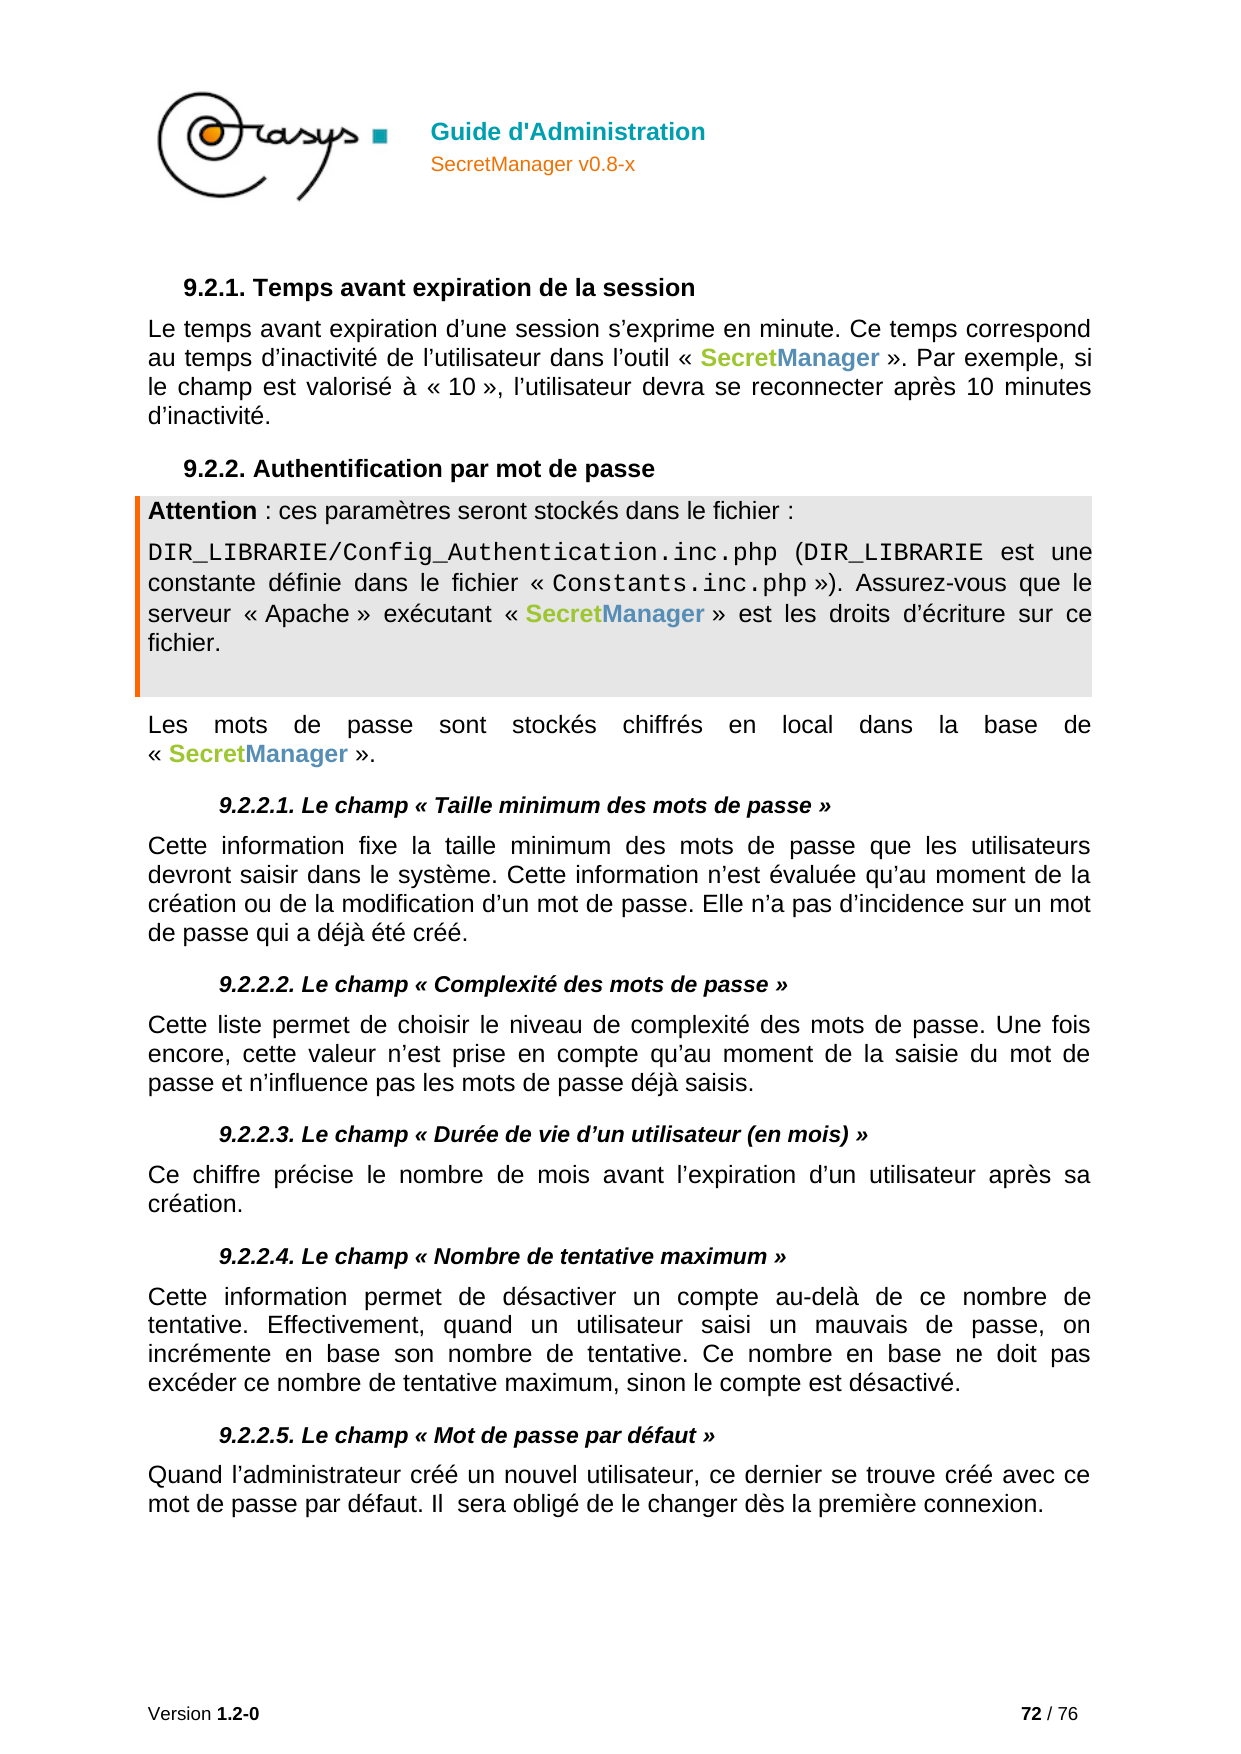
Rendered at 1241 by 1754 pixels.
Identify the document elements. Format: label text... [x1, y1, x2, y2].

text Quand l’administrateur créé un nouvel utilisateur, ce dernier se trouve créé avec ce mot de passe par défaut. Il sera obligé de le changer dès la première connexion. [148, 1461, 1092, 1518]
subtitle Le champ « Mot de passe par défaut » [218, 1422, 1092, 1448]
subtitle Temps avant expiration de la session [183, 273, 1092, 302]
subtitle Authentification par mot de passe [183, 454, 1092, 483]
text Cette liste permet de choisir le niveau de complexité des mots de passe. Une fois encore, cette valeur n’est prise en compte qu’au moment de la saisie du mot de passe et n’influence pas les mots de passe déjà saisis. [148, 1010, 1092, 1096]
text Cette information fixe la taille minimum des mots de passe que les utilisateurs devront saisir dans le système. Cette information n’est évaluée qu’au moment de la création ou de la modification d’un mot de passe. Elle n’a pas d’incidence sur un mot de passe qui a déjà été créé. [148, 831, 1092, 946]
text DIR_LIBRARIE/Config_Authentication.inc.php (DIR_LIBRARIE est une constante définie dans le fichier « Constants.inc.php »). Assurez-vous que le serveur « Apache » exécutant « SecretManager » est les droits d’écriture sur ce fichier. [140, 537, 1092, 656]
text Les mots de passe sont stockés chiffrés en local dans la base de « SecretManager ». [148, 710, 1092, 767]
text Attention : ces paramètres seront stockés dans le fichier : [140, 496, 1092, 524]
text Cette information permet de désactiver un compte au-delà de ce nombre de tentative. Effectivement, quand un utilisateur saisi un mauvais de passe, on incrémente en base son nombre de tentative. Ce nombre en base ne doit pas excéder ce nombre de tentative maximum, sinon le compte est désactivé. [148, 1282, 1092, 1397]
text Ce chiffre précise le nombre de mois avant l’expiration d’un utilisateur après sa création. [148, 1160, 1092, 1218]
subtitle Le champ « Nombre de tentative maximum » [218, 1243, 1092, 1269]
picture [147, 80, 408, 220]
subtitle Le champ « Durée de vie d’un utilisateur (en mois) » [218, 1121, 1092, 1148]
subtitle Le champ « Taille minimum des mots de passe » [218, 792, 1092, 819]
subtitle Le champ « Complexité des mots de passe » [218, 971, 1092, 998]
text Le temps avant expiration d’une session s’exprime en minute. Ce temps correspond au temps d’inactivité de l’utilisateur dans l’outil « SecretManager ». Par exemple, si le champ est valorisé à « 10 », l’utilisateur devra se reconnecter après 10 minutes d’inactivité. [148, 314, 1092, 429]
